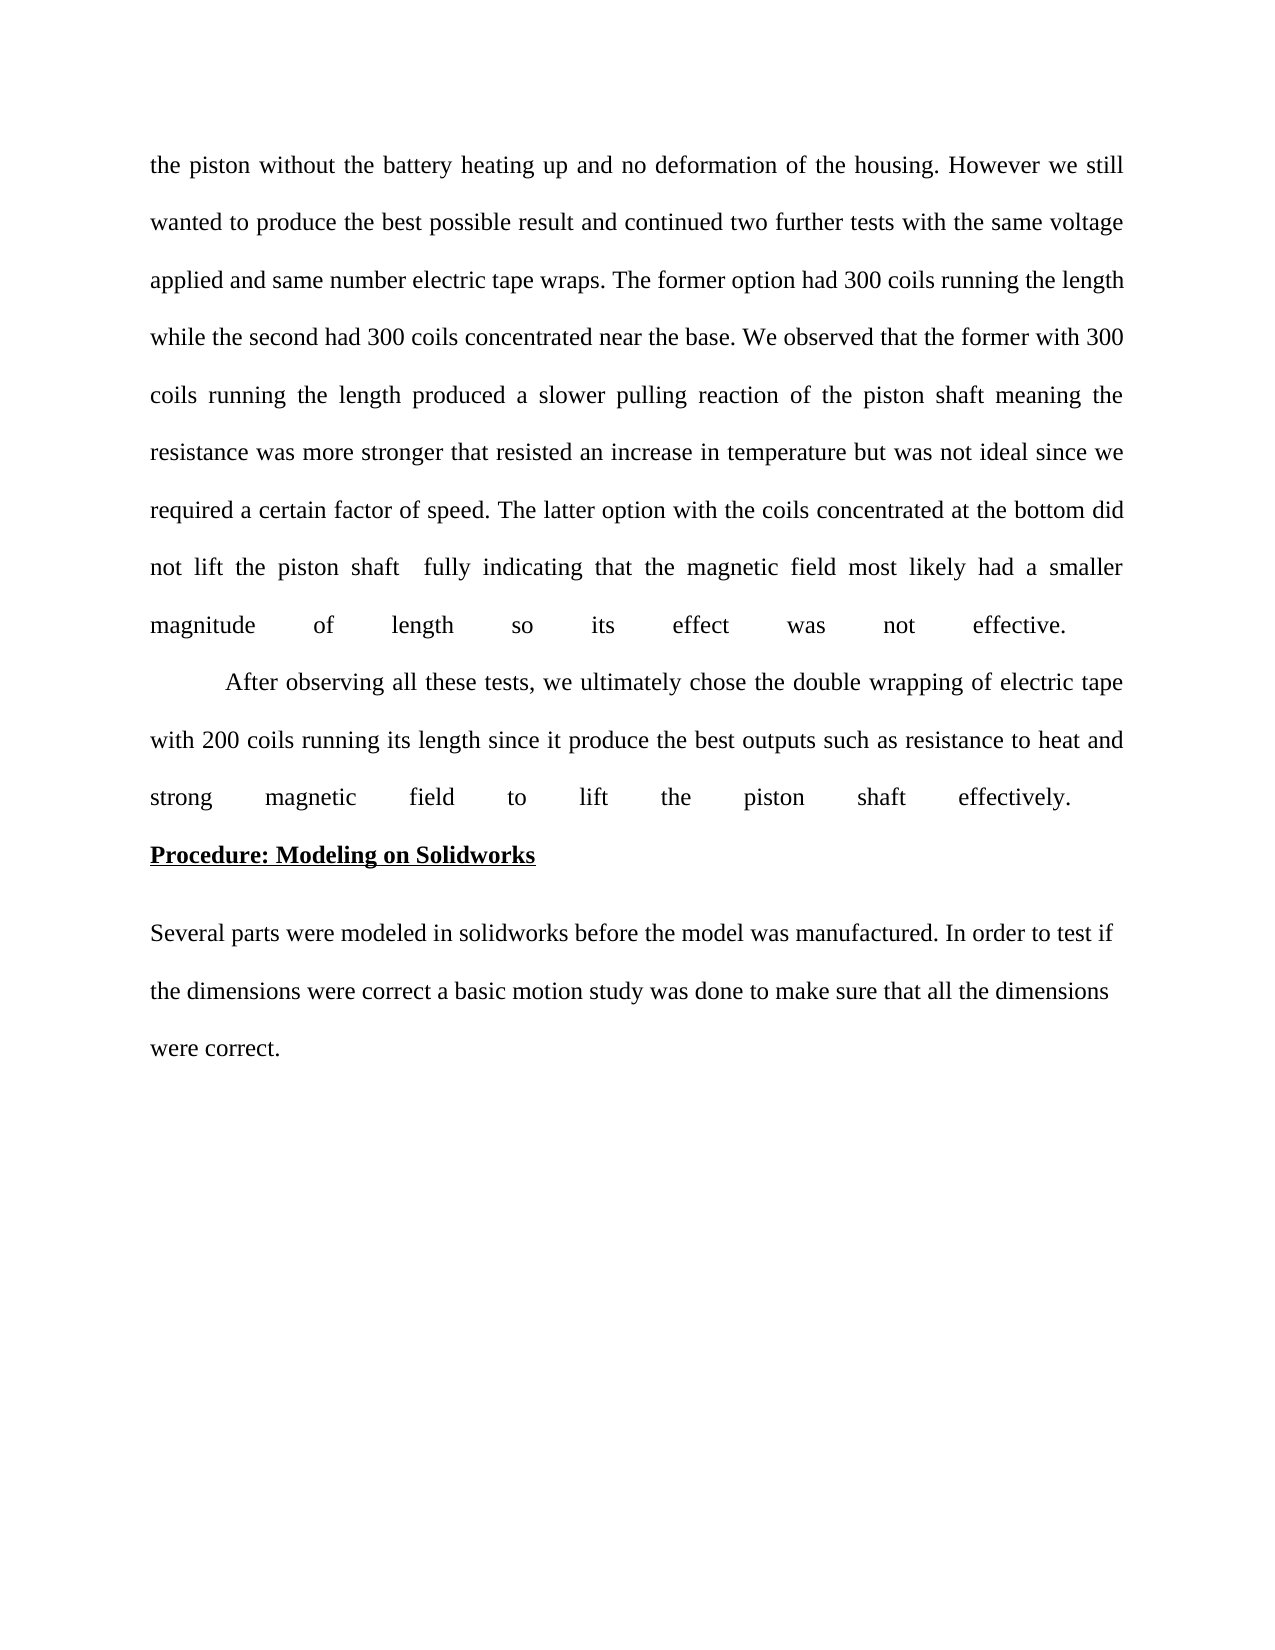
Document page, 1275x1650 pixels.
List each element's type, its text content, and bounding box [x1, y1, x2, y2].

text Several parts were modeled in solidworks before the model was manufactured. In order to test if the dimensions were correct a basic motion study was done to make sure that all the dimensions were correct. [150, 918, 1125, 1062]
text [150, 150, 1125, 869]
